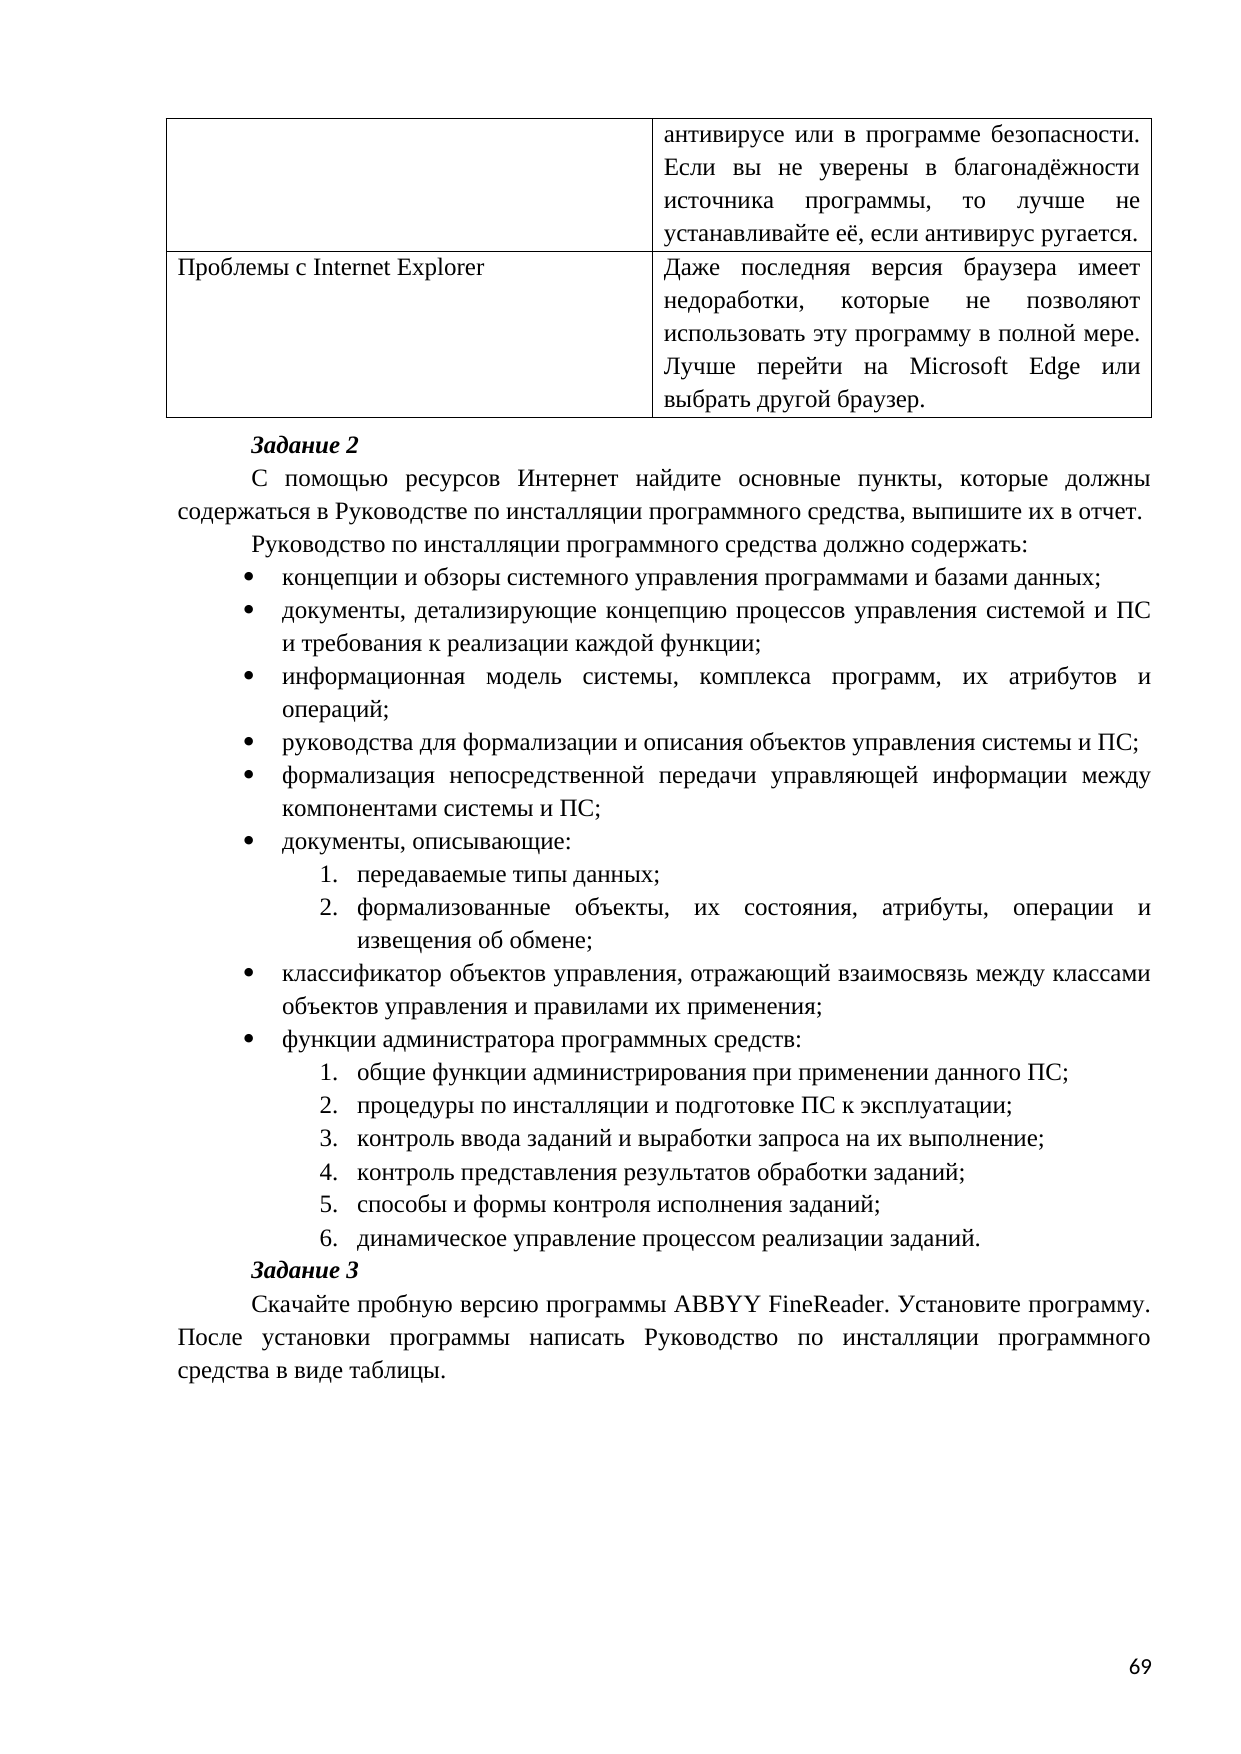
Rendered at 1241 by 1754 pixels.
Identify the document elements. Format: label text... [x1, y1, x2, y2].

table_cell Даже последняя версия браузера имеет недоработки, которые не позволяют использовать эту программу в полной мере. Лучше перейти на Microsoft Edge или выбрать другой браузер. [653, 252, 1151, 417]
list документы, детализирующие концепцию процессов управления системой и ПС и требования к реализации каждой функции; [244, 595, 1152, 657]
table_cell Проблемы с Internet Explorer [167, 252, 652, 417]
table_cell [167, 119, 652, 251]
list контроль ввода заданий и выработки запроса на их выполнение; [319, 1123, 1152, 1152]
text С помощью ресурсов Интернет найдите основные пункты, которые должны содержаться в Руководстве по инсталляции программного средства, выпишите их в отчет. [177, 463, 1152, 525]
list руководства для формализации и описания объектов управления системы и ПС; [244, 727, 1152, 756]
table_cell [653, 119, 1151, 251]
list формализованные объекты, их состояния, атрибуты, операции и извещения об обмене; [319, 892, 1152, 954]
list функции администратора программных средств: [244, 1024, 1152, 1053]
list информационная модель системы, комплекса программ, их атрибутов и операций; [244, 661, 1152, 723]
list общие функции администрирования при применении данного ПС; [319, 1057, 1152, 1086]
list формализация непосредственной передачи управляющей информации между компонентами системы и ПС; [244, 760, 1152, 822]
text Руководство по инсталляции программного средства должно содержать: [177, 529, 1152, 558]
list передаваемые типы данных; [319, 859, 1152, 888]
list процедуры по инсталляции и подготовке ПС к эксплуатации; [319, 1091, 1152, 1119]
text Задание 3 [177, 1256, 1152, 1284]
list контроль представления результатов обработки заданий; [319, 1157, 1152, 1185]
text Задание 2 [177, 430, 1152, 459]
text Скачайте пробную версию программы ABBYY FineReader. Установите программу. После установки программы написать Руководство по инсталляции программного средства в виде таблицы. [177, 1289, 1152, 1383]
list концепции и обзоры системного управления программами и базами данных; [244, 562, 1152, 591]
list классификатор объектов управления, отражающий взаимосвязь между классами объектов управления и правилами их применения; [244, 958, 1152, 1020]
list динамическое управление процессом реализации заданий. [319, 1223, 1152, 1251]
list способы и формы контроля исполнения заданий; [319, 1189, 1152, 1218]
list документы, описывающие: [244, 826, 1152, 855]
